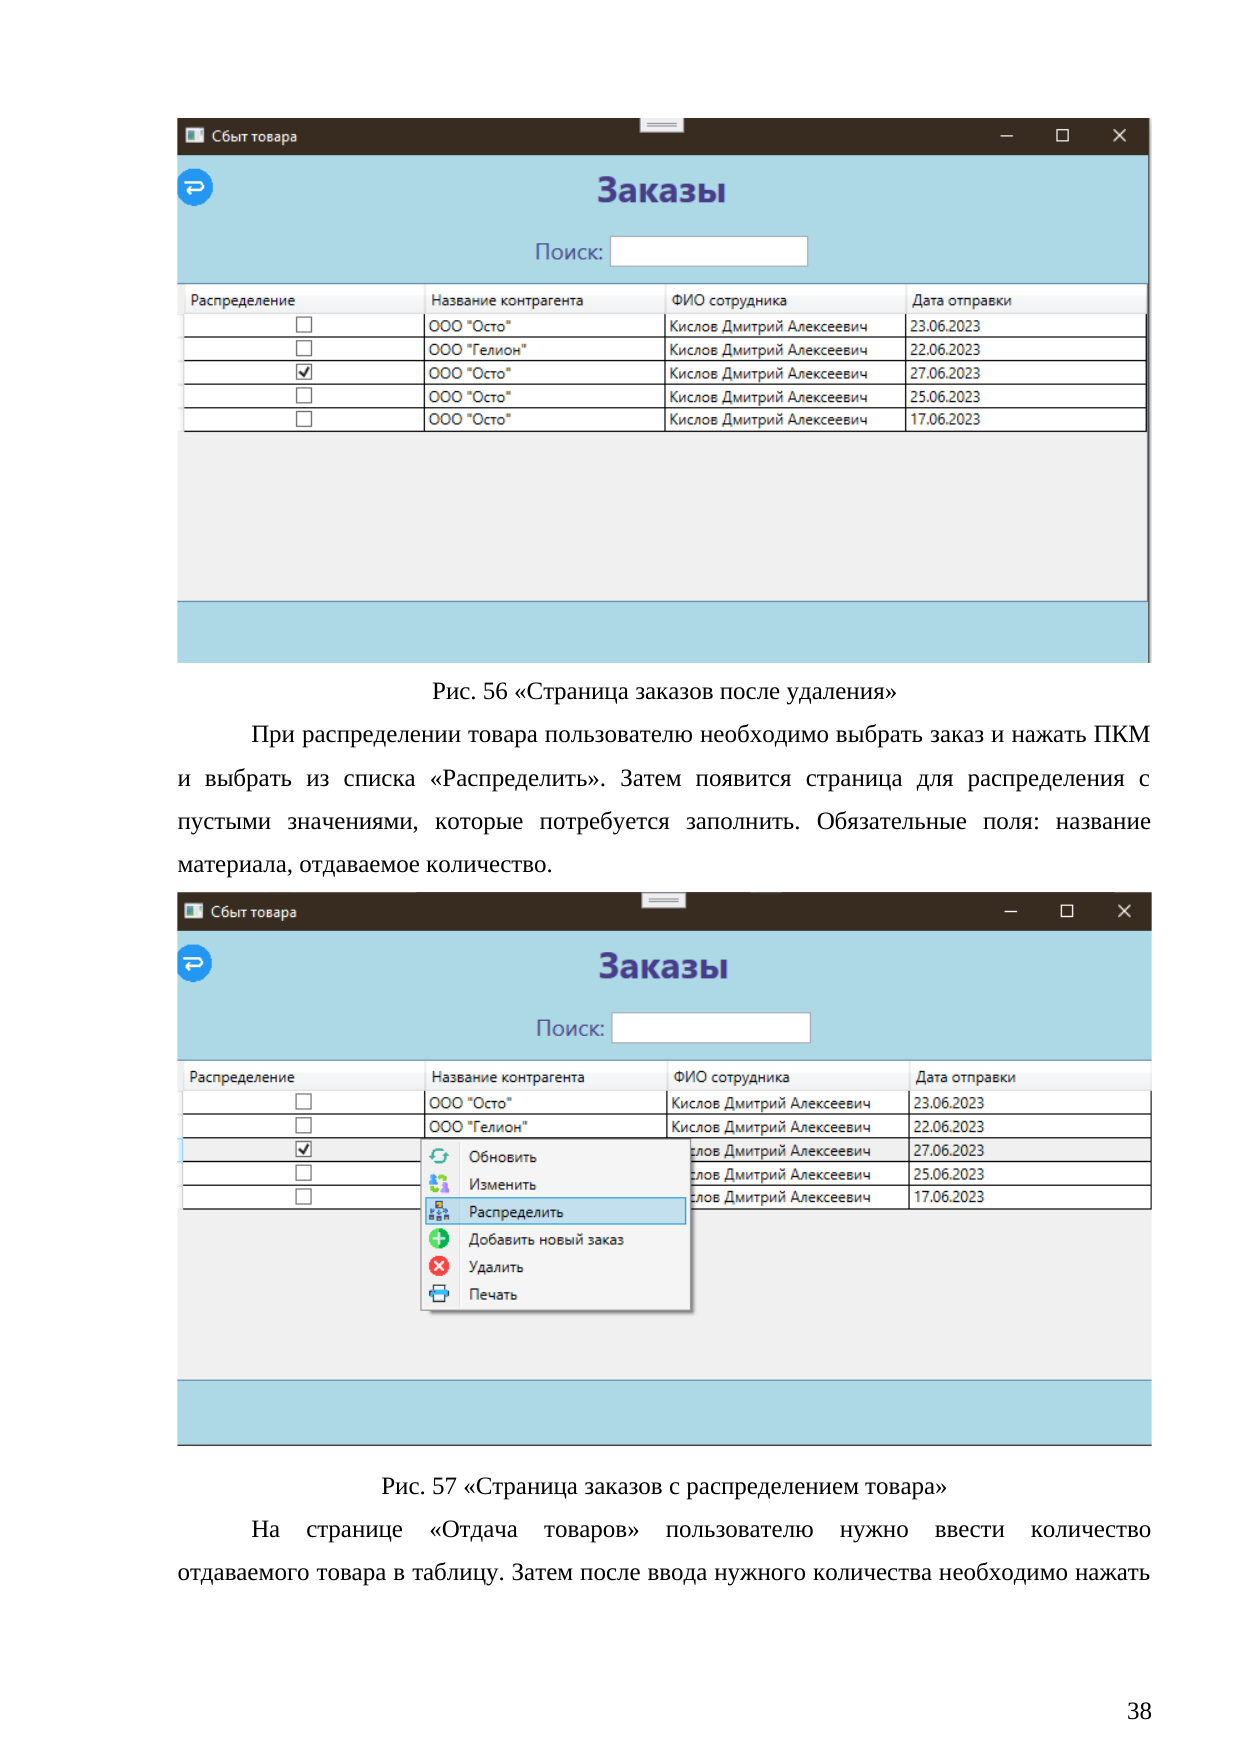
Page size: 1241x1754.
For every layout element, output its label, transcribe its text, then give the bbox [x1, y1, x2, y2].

picture [177, 118, 1152, 663]
text Рис. 56 «Страница заказов после удаления» [177, 676, 1152, 705]
text При распределении товара пользователю необходимо выбрать заказ и нажать ПКМ и выбрать из списка «Распределить». Затем появится страница для распределения с пустыми значениями, которые потребуется заполнить. Обязательные поля: название материала, отдаваемое количество. [177, 719, 1152, 878]
picture [177, 892, 1152, 1446]
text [177, 1514, 1152, 1586]
text Рис. 57 «Страница заказов с распределением товара» [177, 1471, 1152, 1500]
